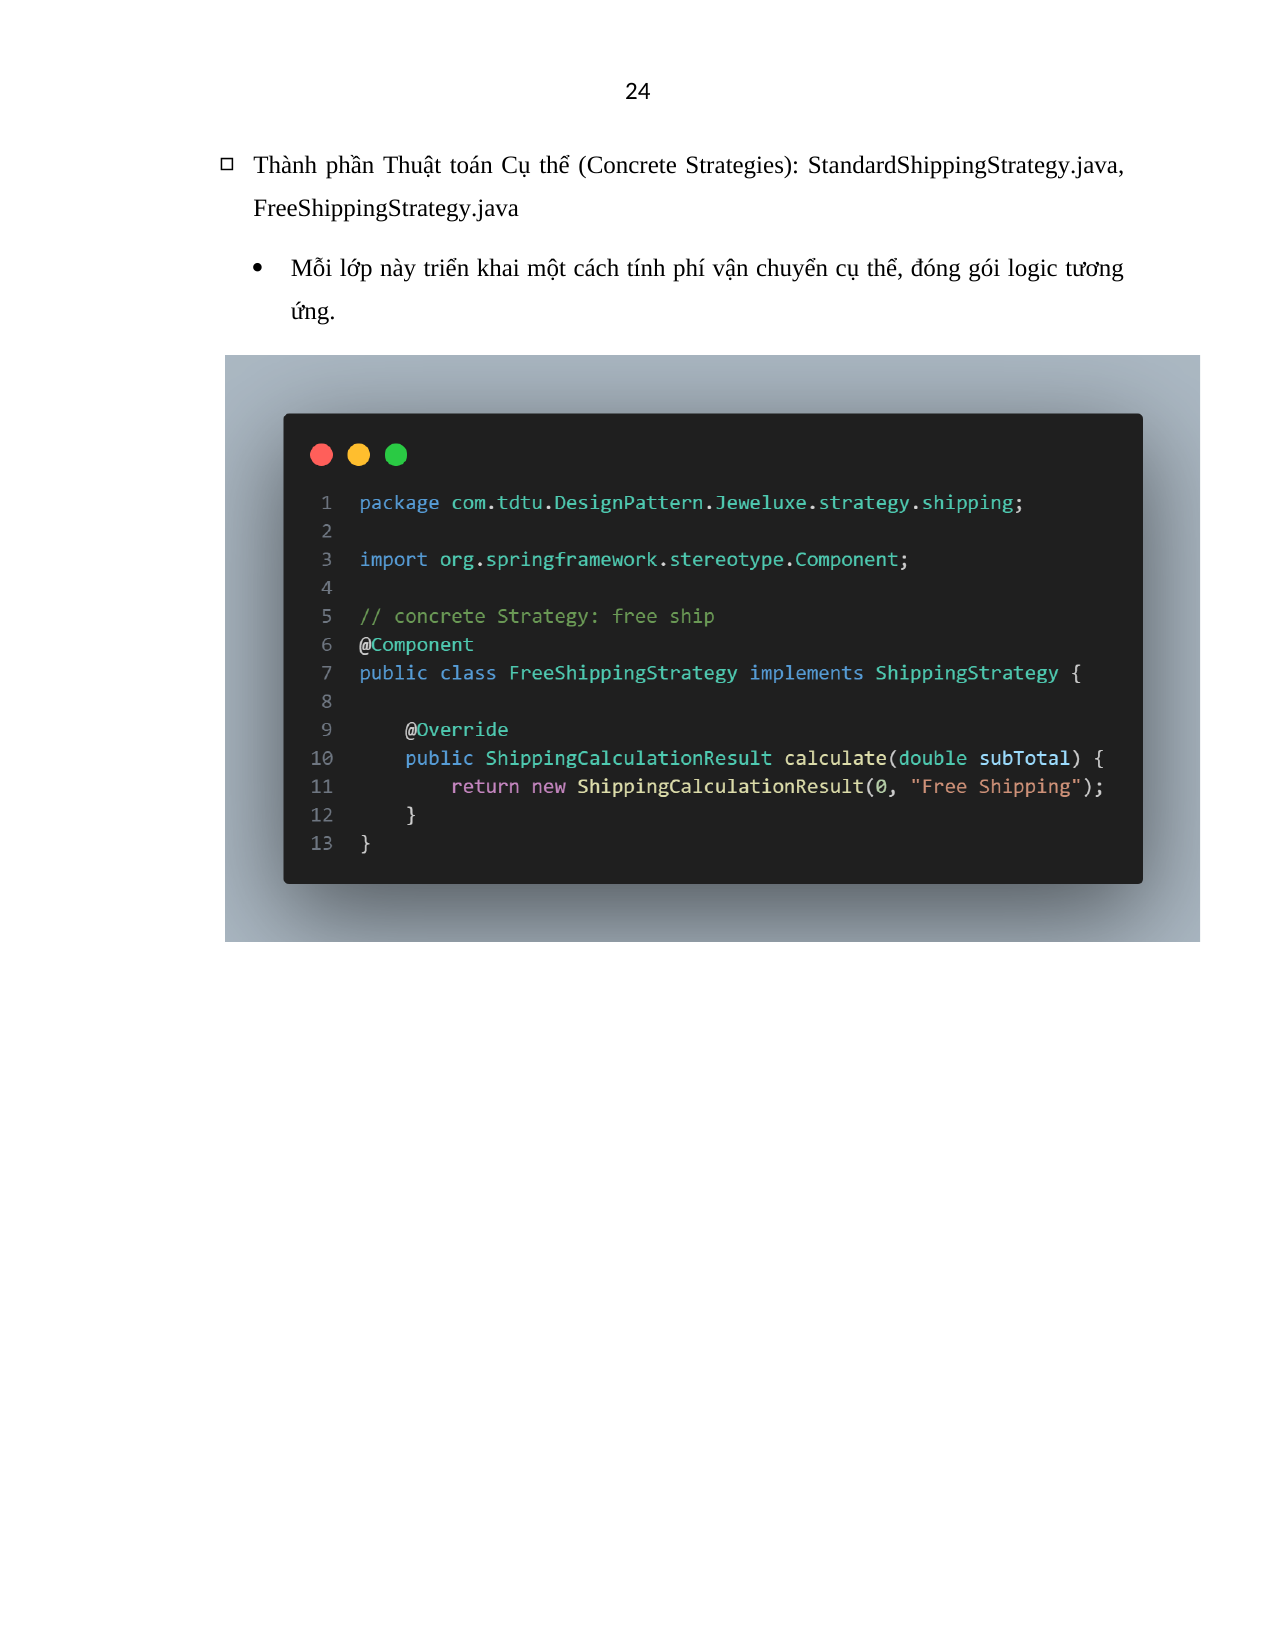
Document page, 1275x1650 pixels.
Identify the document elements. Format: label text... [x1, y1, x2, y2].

list Mỗi lớp này triển khai một cách tính phí vận chuyển cụ thể, đóng gói logic tương ứng. [253, 253, 1125, 325]
picture [225, 355, 1200, 942]
list Thành phần Thuật toán Cụ thể (Concrete Strategies): StandardShippingStrategy.java, FreeShippingStrategy.java [216, 150, 1125, 222]
